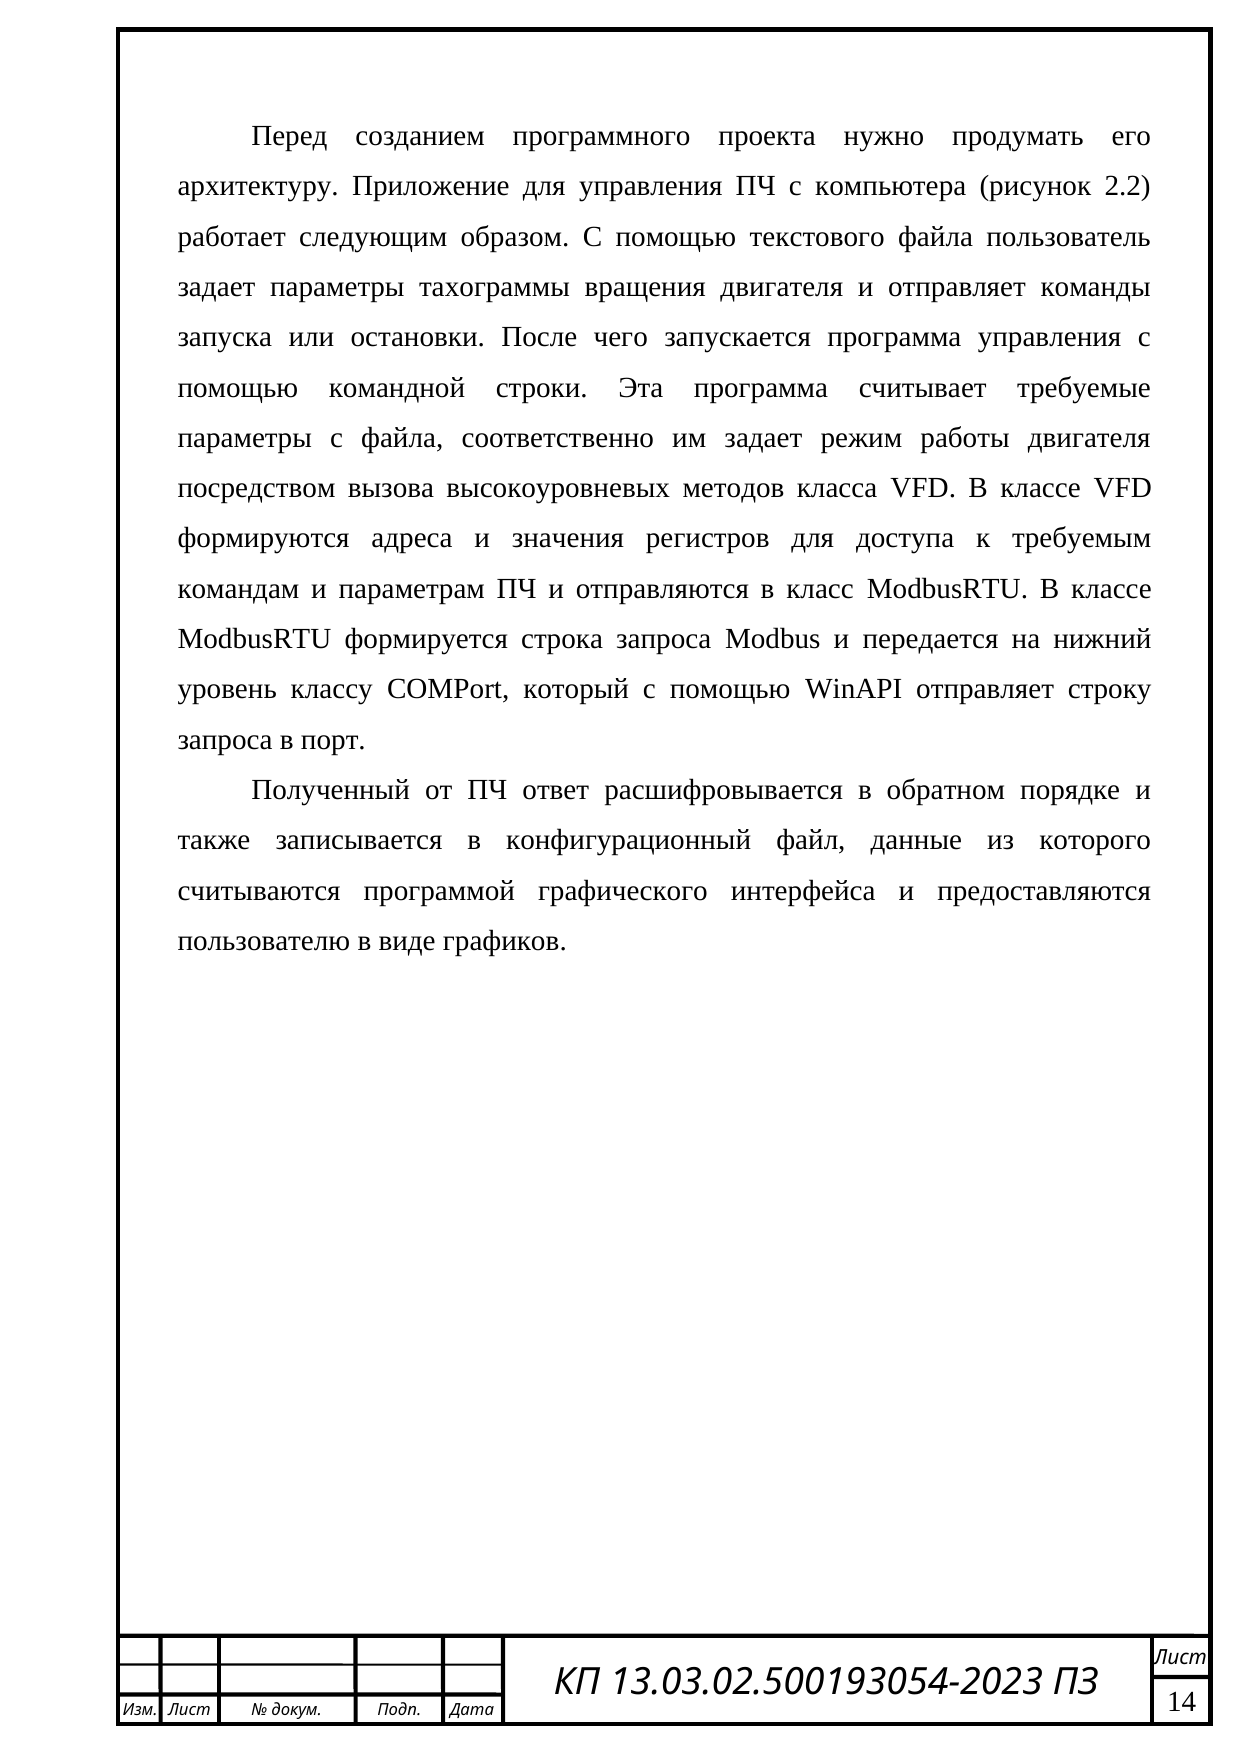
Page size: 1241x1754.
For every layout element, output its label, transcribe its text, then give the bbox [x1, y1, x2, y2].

text Перед созданием программного проекта нужно продумать его архитектуру. Приложение для управления ПЧ с компьютера (рисунок 2.2) работает следующим образом. С помощью текстового файла пользователь задает параметры тахограммы вращения двигателя и отправляет команды запуска или остановки. После чего запускается программа управления с помощью командной строки. Эта программа считывает требуемые параметры с файла, соответственно им задает режим работы двигателя посредством вызова высокоуровневых методов класса VFD. В классе VFD формируются адреса и значения регистров для доступа к требуемым командам и параметрам ПЧ и отправляются в класс ModbusRTU. В классе ModbusRTU формируется строка запроса Modbus и передается на нижний уровень классу COMPort, который с помощью WinAPI отправляет строку запроса в порт. [177, 118, 1152, 755]
text Полученный от ПЧ ответ расшифровывается в обратном порядке и также записывается в конфигурационный файл, данные из которого считываются программой графического интерфейса и предоставляются пользователю в виде графиков. [177, 772, 1152, 957]
